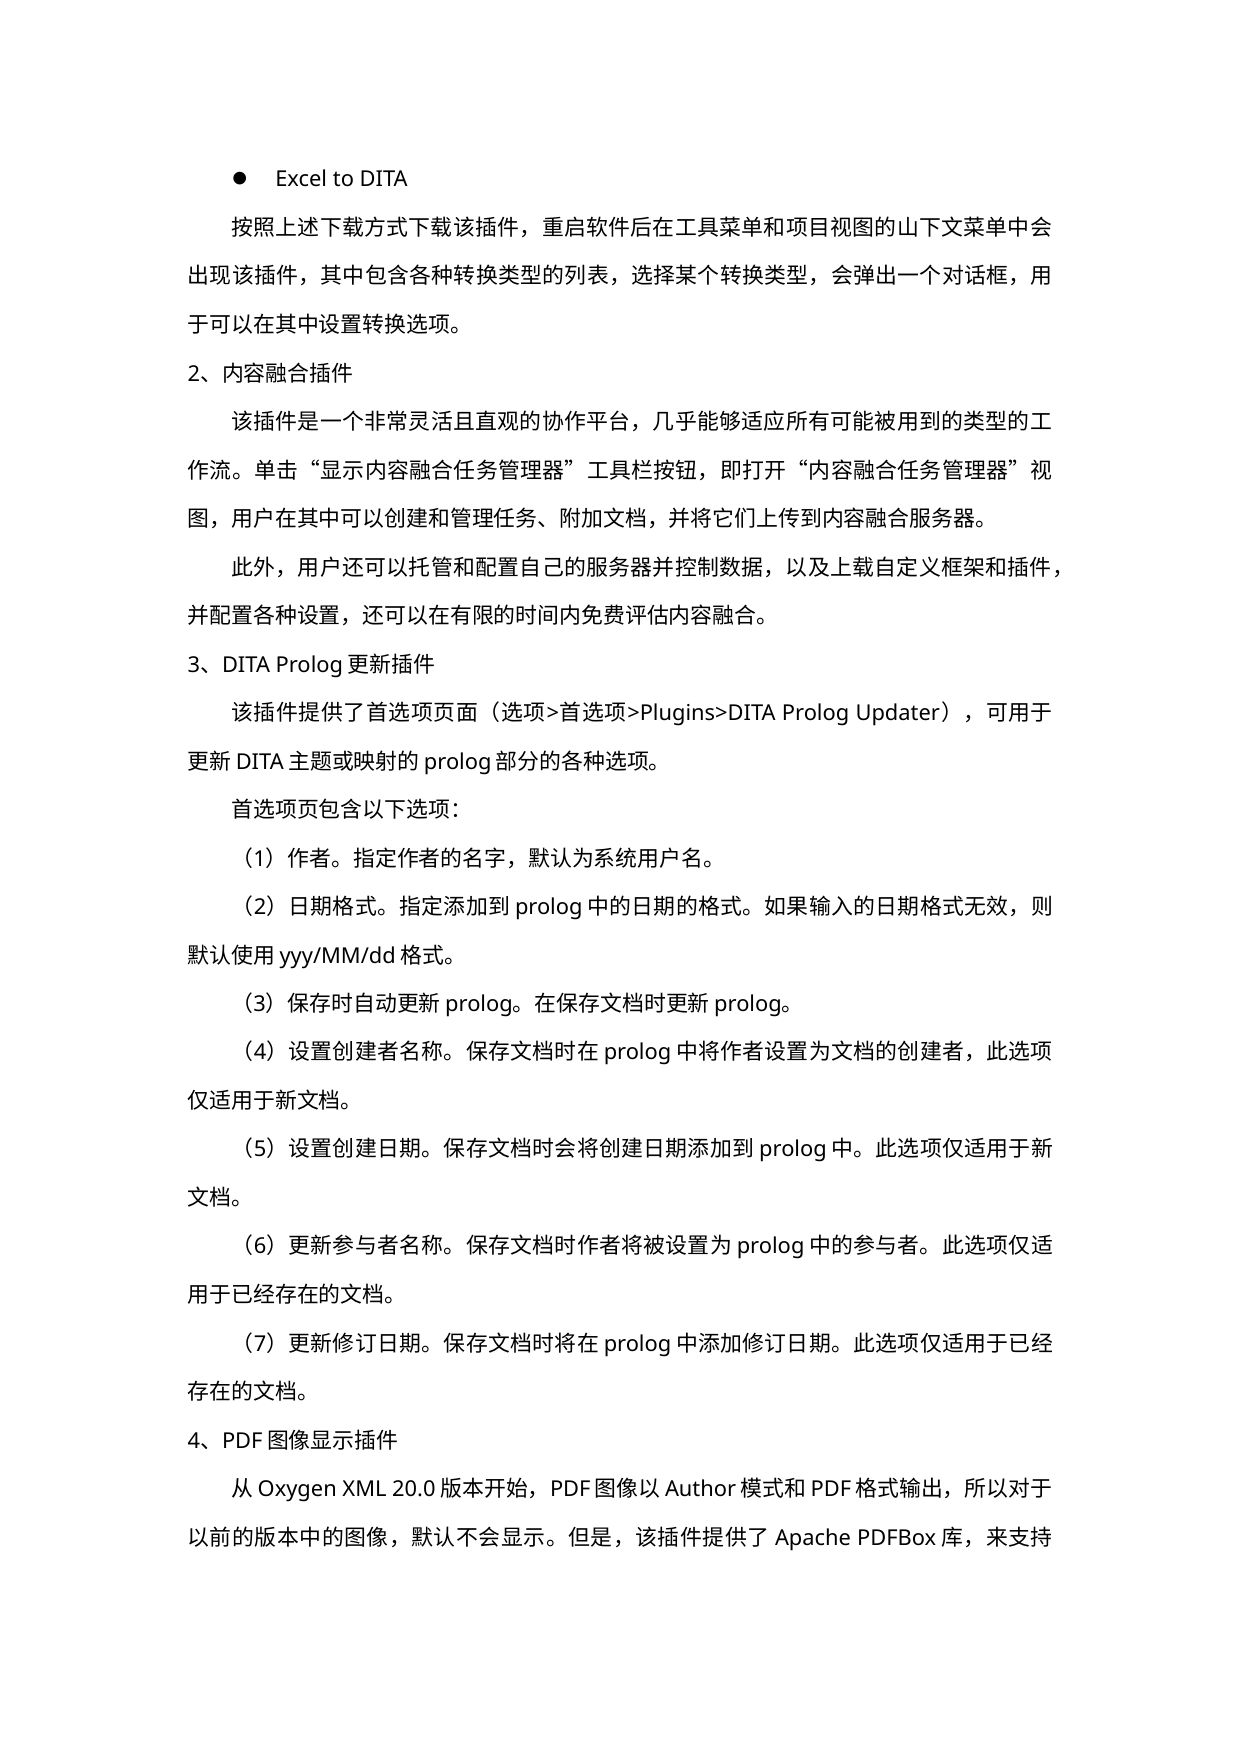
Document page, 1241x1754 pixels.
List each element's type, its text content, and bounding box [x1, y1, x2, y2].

list Excel to DITA [231, 162, 1053, 194]
text 2、内容融合插件 [187, 355, 1053, 388]
text 按照上述下载方式下载该插件，重启软件后在工具菜单和项目视图的山下文菜单中会出现该插件，其中包含各种转换类型的列表，选择某个转换类型，会弹出一个对话框，用于可以在其中设置转换选项。 [187, 209, 1053, 339]
text 4、PDF图像显示插件 [187, 1422, 1053, 1455]
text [187, 1471, 1053, 1552]
text （6）更新参与者名称。保存文档时作者将被设置为prolog中的参与者。此选项仅适用于已经存在的文档。 [187, 1228, 1053, 1309]
text 该插件提供了首选项页面（选项>首选项>Plugins>DITA Prolog Updater），可用于更新DITA主题或映射的prolog部分的各种选项。 [187, 695, 1053, 776]
text 此外，用户还可以托管和配置自己的服务器并控制数据，以及上载自定义框架和插件，并配置各种设置，还可以在有限的时间内免费评估内容融合。 [187, 549, 1053, 631]
text 首选项页包含以下选项： [187, 792, 1053, 824]
text 该插件是一个非常灵活且直观的协作平台，几乎能够适应所有可能被用到的类型的工作流。单击“显示内容融合任务管理器”工具栏按钮，即打开“内容融合任务管理器”视图，用户在其中可以创建和管理任务、附加文档，并将它们上传到内容融合服务器。 [187, 403, 1053, 533]
text （2）日期格式。指定添加到prolog中的日期的格式。如果输入的日期格式无效，则默认使用yyy/MM/dd格式。 [187, 888, 1053, 970]
text （3）保存时自动更新prolog。在保存文档时更新prolog。 [187, 986, 1053, 1018]
text （4）设置创建者名称。保存文档时在prolog中将作者设置为文档的创建者，此选项仅适用于新文档。 [187, 1034, 1053, 1115]
text （7）更新修订日期。保存文档时将在prolog中添加修订日期。此选项仅适用于已经存在的文档。 [187, 1325, 1053, 1406]
text 3、DITA Prolog更新插件 [187, 646, 1053, 679]
text （5）设置创建日期。保存文档时会将创建日期添加到prolog中。此选项仅适用于新文档。 [187, 1131, 1053, 1212]
text （1）作者。指定作者的名字，默认为系统用户名。 [187, 840, 1053, 873]
